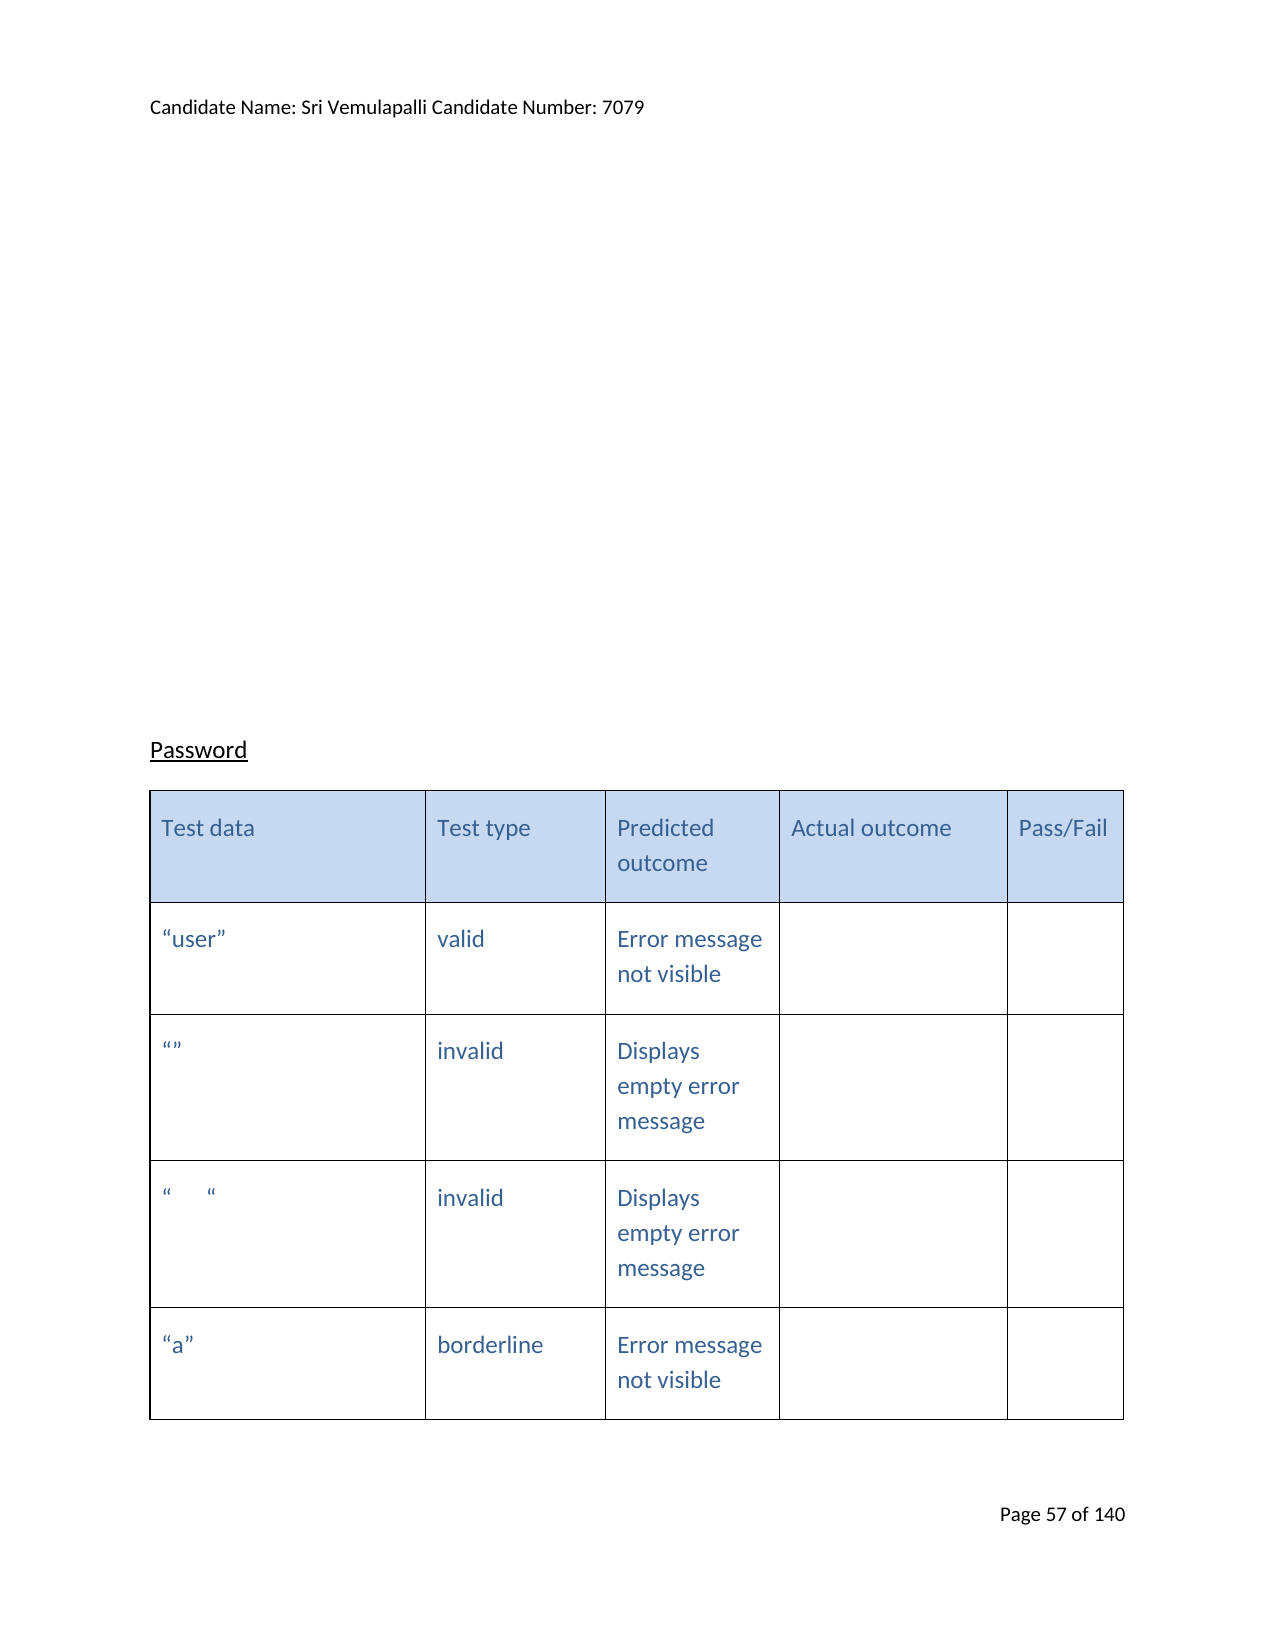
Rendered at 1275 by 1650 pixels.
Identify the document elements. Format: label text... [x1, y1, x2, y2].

table_cell [780, 1308, 1007, 1419]
table_cell [1008, 1015, 1123, 1160]
table_header Pass/Fail [1008, 791, 1123, 902]
table_cell [1008, 1161, 1123, 1307]
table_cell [606, 1308, 779, 1419]
table_cell Displays empty error message [606, 1015, 779, 1160]
table_cell invalid [426, 1015, 605, 1160]
table_cell [780, 903, 1007, 1013]
table_header Test type [426, 791, 605, 902]
table_cell [780, 1015, 1007, 1160]
table_header Predicted outcome [606, 791, 779, 902]
table_cell borderline [426, 1308, 605, 1419]
table_cell valid [426, 903, 605, 1013]
table_cell “” [151, 1015, 425, 1160]
table_cell “a” [151, 1308, 425, 1419]
table_cell invalid [426, 1161, 605, 1307]
table_cell Error message not visible [606, 903, 779, 1013]
table_cell Displays empty error message [606, 1161, 779, 1307]
table_header Actual outcome [780, 791, 1007, 902]
table_header Test data [151, 791, 425, 902]
text Password [150, 734, 1125, 765]
table_cell [1008, 903, 1123, 1013]
table_cell [1008, 1308, 1123, 1419]
table_cell [780, 1161, 1007, 1307]
table_cell “user” [151, 903, 425, 1013]
table_cell “ “ [151, 1161, 425, 1307]
